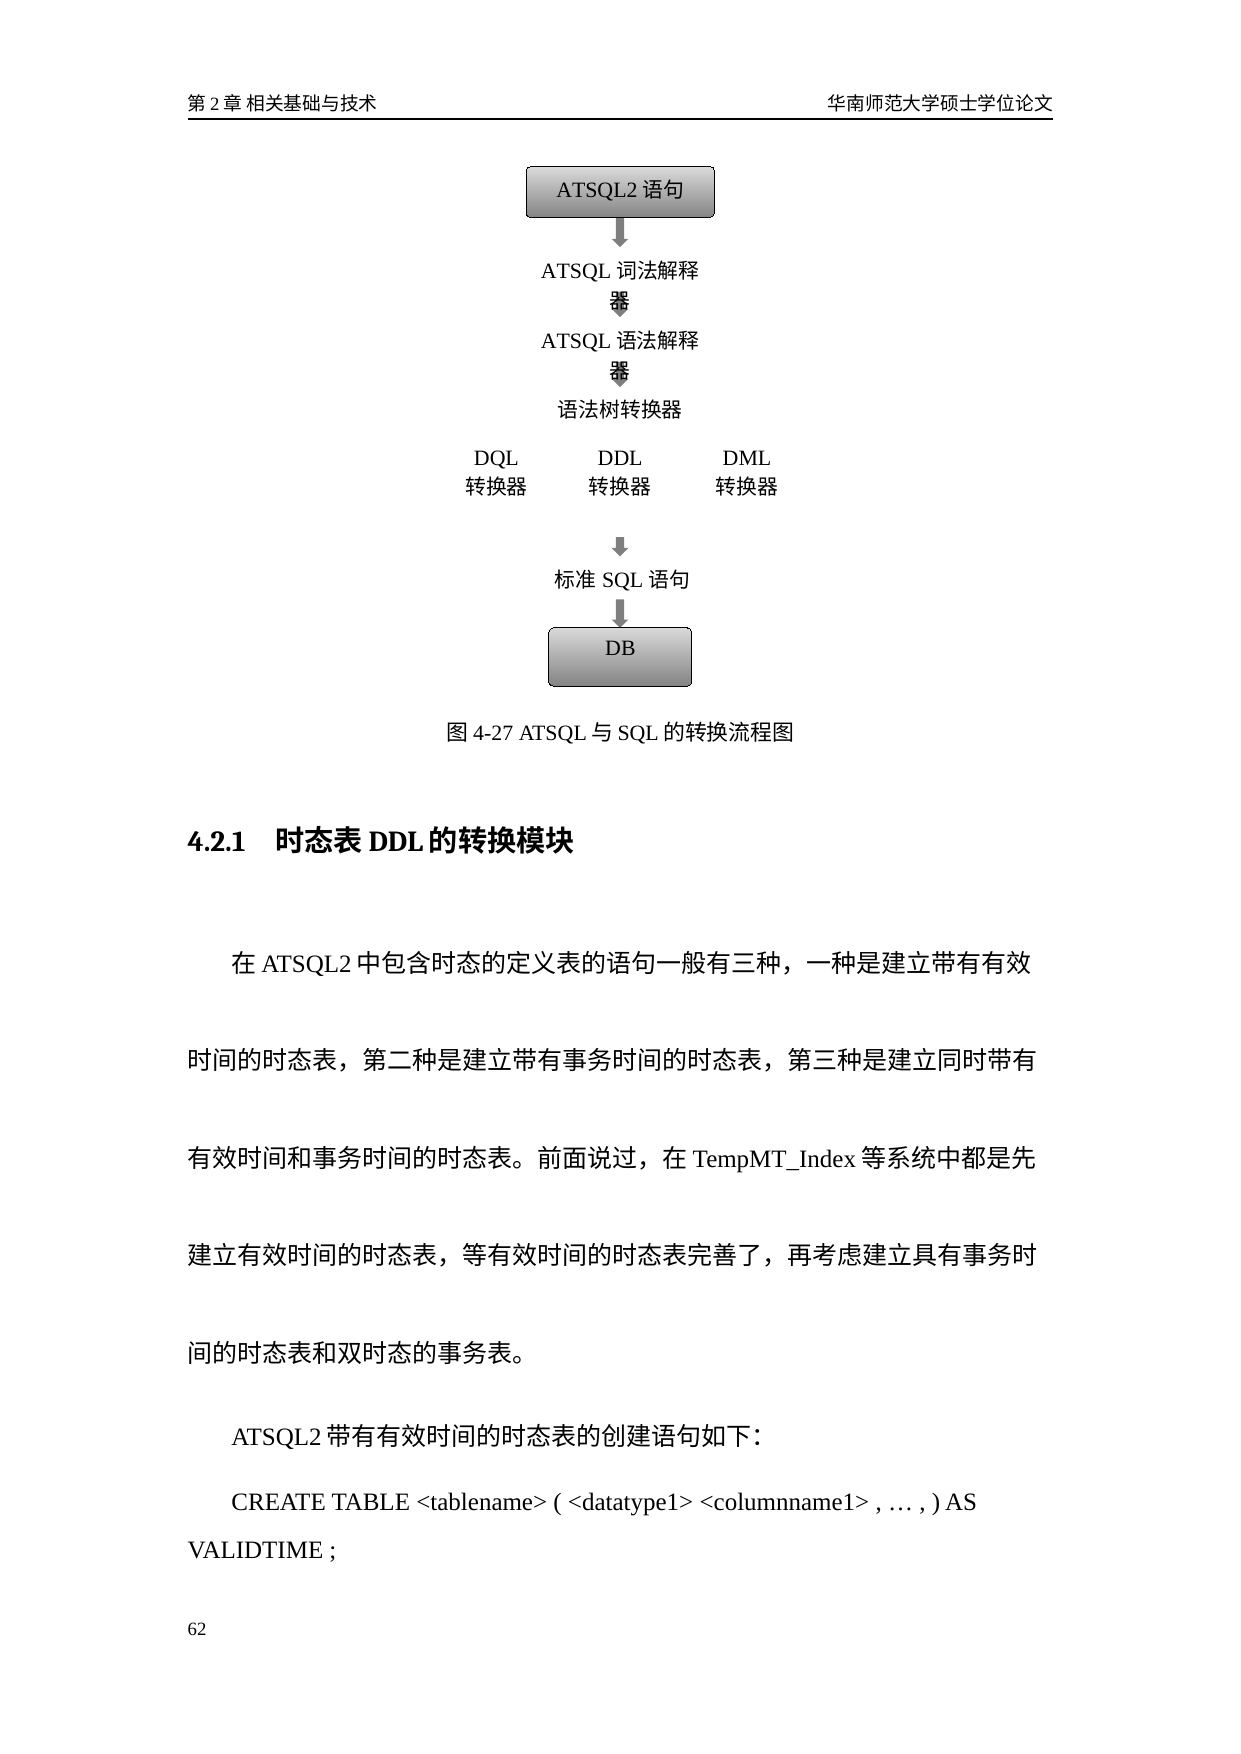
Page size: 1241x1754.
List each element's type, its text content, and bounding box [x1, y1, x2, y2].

text 在ATSQL2中包含时态的定义表的语句一般有三种，一种是建立带有有效时间的时态表，第二种是建立带有事务时间的时态表，第三种是建立同时带有有效时间和事务时间的时态表。前面说过，在TempMT_Index等系统中都是先建立有效时间的时态表，等有效时间的时态表完善了，再考虑建立具有事务时间的时态表和双时态的事务表。 [187, 929, 1053, 1384]
subtitle 时态表DDL的转换模块 [187, 806, 1053, 871]
text ATSQL2带有有效时间的时态表的创建语句如下： [187, 1402, 1053, 1467]
text CREATE TABLE <tablename> ( <datatype1> <columnname1> , … , ) AS VALIDTIME ; [187, 1485, 1053, 1566]
